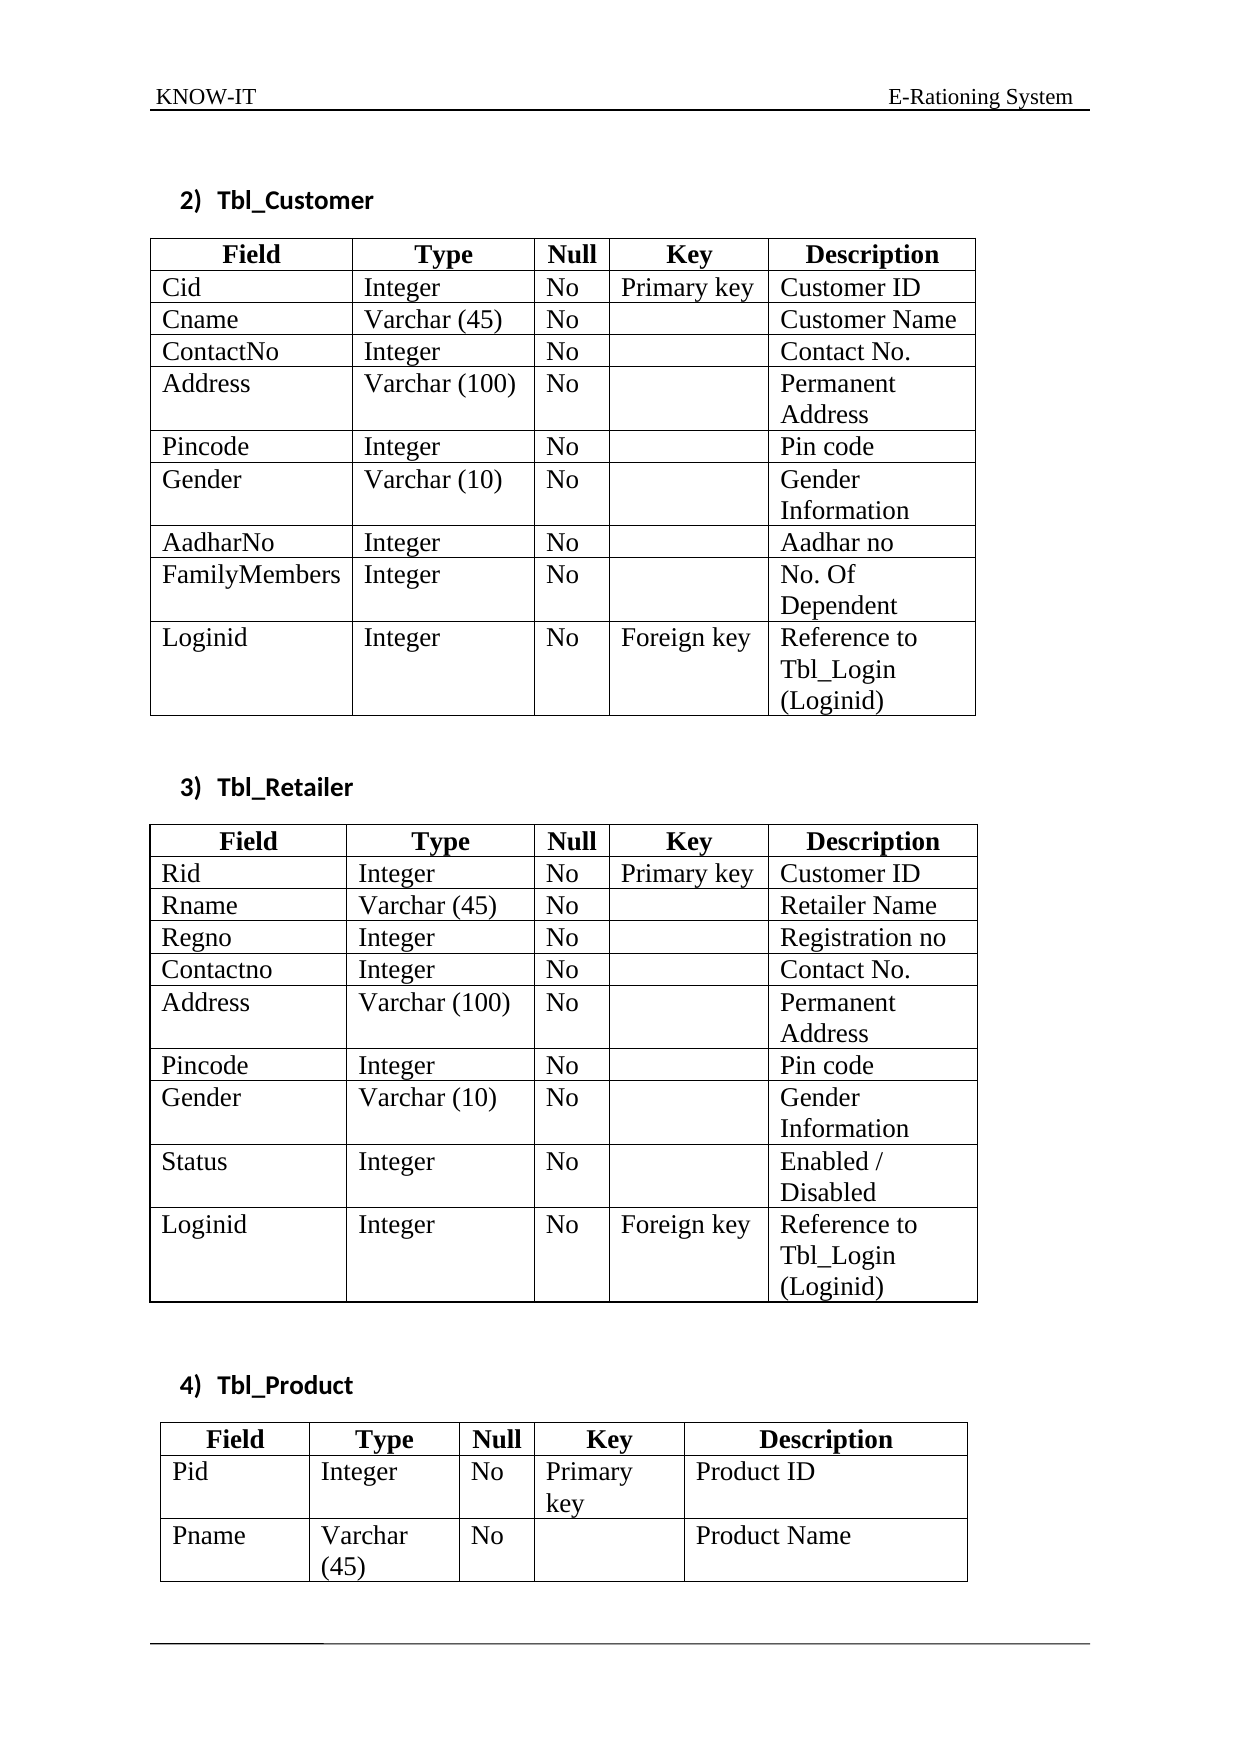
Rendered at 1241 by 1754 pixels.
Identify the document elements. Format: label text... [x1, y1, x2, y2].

table_cell Gender Information [769, 463, 975, 525]
table_cell [535, 1519, 684, 1581]
table_cell Rid [151, 857, 346, 888]
table_cell No [535, 367, 609, 429]
table_cell Regno [151, 921, 346, 952]
table_cell Integer [353, 558, 534, 621]
table_cell Varchar (45) [353, 303, 534, 334]
table_cell FamilyMembers [151, 558, 352, 621]
table_cell Integer [347, 1208, 534, 1301]
table_cell Pname [161, 1519, 309, 1581]
table_cell Pid [161, 1456, 309, 1518]
table_cell Integer [347, 1145, 534, 1207]
table_header Field [161, 1423, 309, 1454]
table_cell Status [151, 1145, 346, 1207]
table_cell No [535, 622, 609, 715]
table_cell AadharNo [151, 526, 352, 557]
table_cell No [535, 271, 609, 302]
table_cell Gender Information [769, 1081, 977, 1143]
table_header Field [151, 825, 346, 856]
table_cell Aadhar no [769, 526, 975, 557]
table_header Field [151, 239, 352, 269]
table_cell Integer [347, 921, 534, 952]
table_cell Gender [151, 1081, 346, 1143]
table_cell [610, 558, 768, 621]
table_cell No [535, 1049, 609, 1080]
table_header Type [347, 825, 534, 856]
table_cell Customer ID [769, 271, 975, 302]
table_cell No [535, 463, 609, 525]
table_header Description [769, 239, 975, 269]
table_cell Varchar (45) [310, 1519, 459, 1581]
table_cell Loginid [151, 622, 352, 715]
table_cell No [535, 1208, 609, 1301]
table_cell [610, 367, 768, 429]
table_cell [610, 303, 768, 334]
table_cell No [535, 431, 609, 462]
table_cell Pincode [151, 431, 352, 462]
table_cell Integer [310, 1456, 459, 1518]
table_header Null [460, 1423, 534, 1454]
table_cell Product ID [685, 1456, 967, 1518]
table_cell Pin code [769, 431, 975, 462]
table_cell [610, 1145, 768, 1207]
table_cell Varchar (45) [347, 889, 534, 920]
table_cell Customer Name [769, 303, 975, 334]
table_cell Pin code [769, 1049, 977, 1080]
table_cell [610, 335, 768, 366]
table_header Type [310, 1423, 459, 1454]
table_cell No [535, 954, 609, 985]
table_cell Rname [151, 889, 346, 920]
table_cell No. Of Dependent [769, 558, 975, 621]
table_cell Contactno [151, 954, 346, 985]
table_cell Integer [347, 954, 534, 985]
table_cell No [535, 921, 609, 952]
table_cell Address [151, 986, 346, 1048]
table_cell Registration no [769, 921, 977, 952]
table_cell Integer [347, 1049, 534, 1080]
table_header Null [535, 825, 609, 856]
table_cell ContactNo [151, 335, 352, 366]
list Tbl_Customer [179, 183, 1090, 217]
list Tbl_Retailer [179, 770, 1090, 803]
table_cell No [535, 335, 609, 366]
table_cell Varchar (100) [353, 367, 534, 429]
table_cell Retailer Name [769, 889, 977, 920]
table_cell Integer [353, 622, 534, 715]
table_cell No [535, 303, 609, 334]
table_cell No [535, 986, 609, 1048]
table_cell Permanent Address [769, 986, 977, 1048]
table_header Description [685, 1423, 967, 1454]
table_cell Foreign key [610, 1208, 768, 1301]
table_cell Integer [347, 857, 534, 888]
table_cell Pincode [151, 1049, 346, 1080]
table_cell [610, 526, 768, 557]
table_header Description [769, 825, 977, 856]
table_cell Product Name [685, 1519, 967, 1581]
table_cell No [535, 526, 609, 557]
table_cell Integer [353, 271, 534, 302]
table_cell Enabled / Disabled [769, 1145, 977, 1207]
table_cell No [535, 1081, 609, 1143]
table_cell Cname [151, 303, 352, 334]
table_cell [610, 463, 768, 525]
table_cell Contact No. [769, 954, 977, 985]
table_cell Integer [353, 335, 534, 366]
table_cell [610, 889, 768, 920]
table_cell Primary key [610, 857, 768, 888]
table_cell Primary key [535, 1456, 684, 1518]
table_cell No [460, 1456, 534, 1518]
table_header Null [535, 239, 609, 269]
table_cell Cid [151, 271, 352, 302]
table_cell [610, 431, 768, 462]
table_cell Customer ID [769, 857, 977, 888]
table_cell [610, 1081, 768, 1143]
table_cell No [535, 889, 609, 920]
table_cell Varchar (10) [353, 463, 534, 525]
table_cell Permanent Address [769, 367, 975, 429]
list Tbl_Product [179, 1368, 1090, 1401]
table_cell No [535, 1145, 609, 1207]
table_cell Integer [353, 526, 534, 557]
table_header Key [535, 1423, 684, 1454]
table_cell Varchar (10) [347, 1081, 534, 1143]
table_cell [610, 921, 768, 952]
table_cell Contact No. [769, 335, 975, 366]
table_cell Integer [353, 431, 534, 462]
table_cell [610, 954, 768, 985]
table_header Key [610, 239, 768, 269]
table_cell Gender [151, 463, 352, 525]
table_cell Address [151, 367, 352, 429]
table_cell Varchar (100) [347, 986, 534, 1048]
table_cell [610, 986, 768, 1048]
table_cell Primary key [610, 271, 768, 302]
table_cell Reference to Tbl_Login (Loginid) [769, 622, 975, 715]
table_cell [610, 1049, 768, 1080]
table_cell No [535, 558, 609, 621]
table_header Type [353, 239, 534, 269]
table_cell Reference to Tbl_Login (Loginid) [769, 1208, 977, 1301]
table_cell Foreign key [610, 622, 768, 715]
table_cell Loginid [151, 1208, 346, 1301]
table_cell No [460, 1519, 534, 1581]
table_header Key [610, 825, 768, 856]
table_cell No [535, 857, 609, 888]
